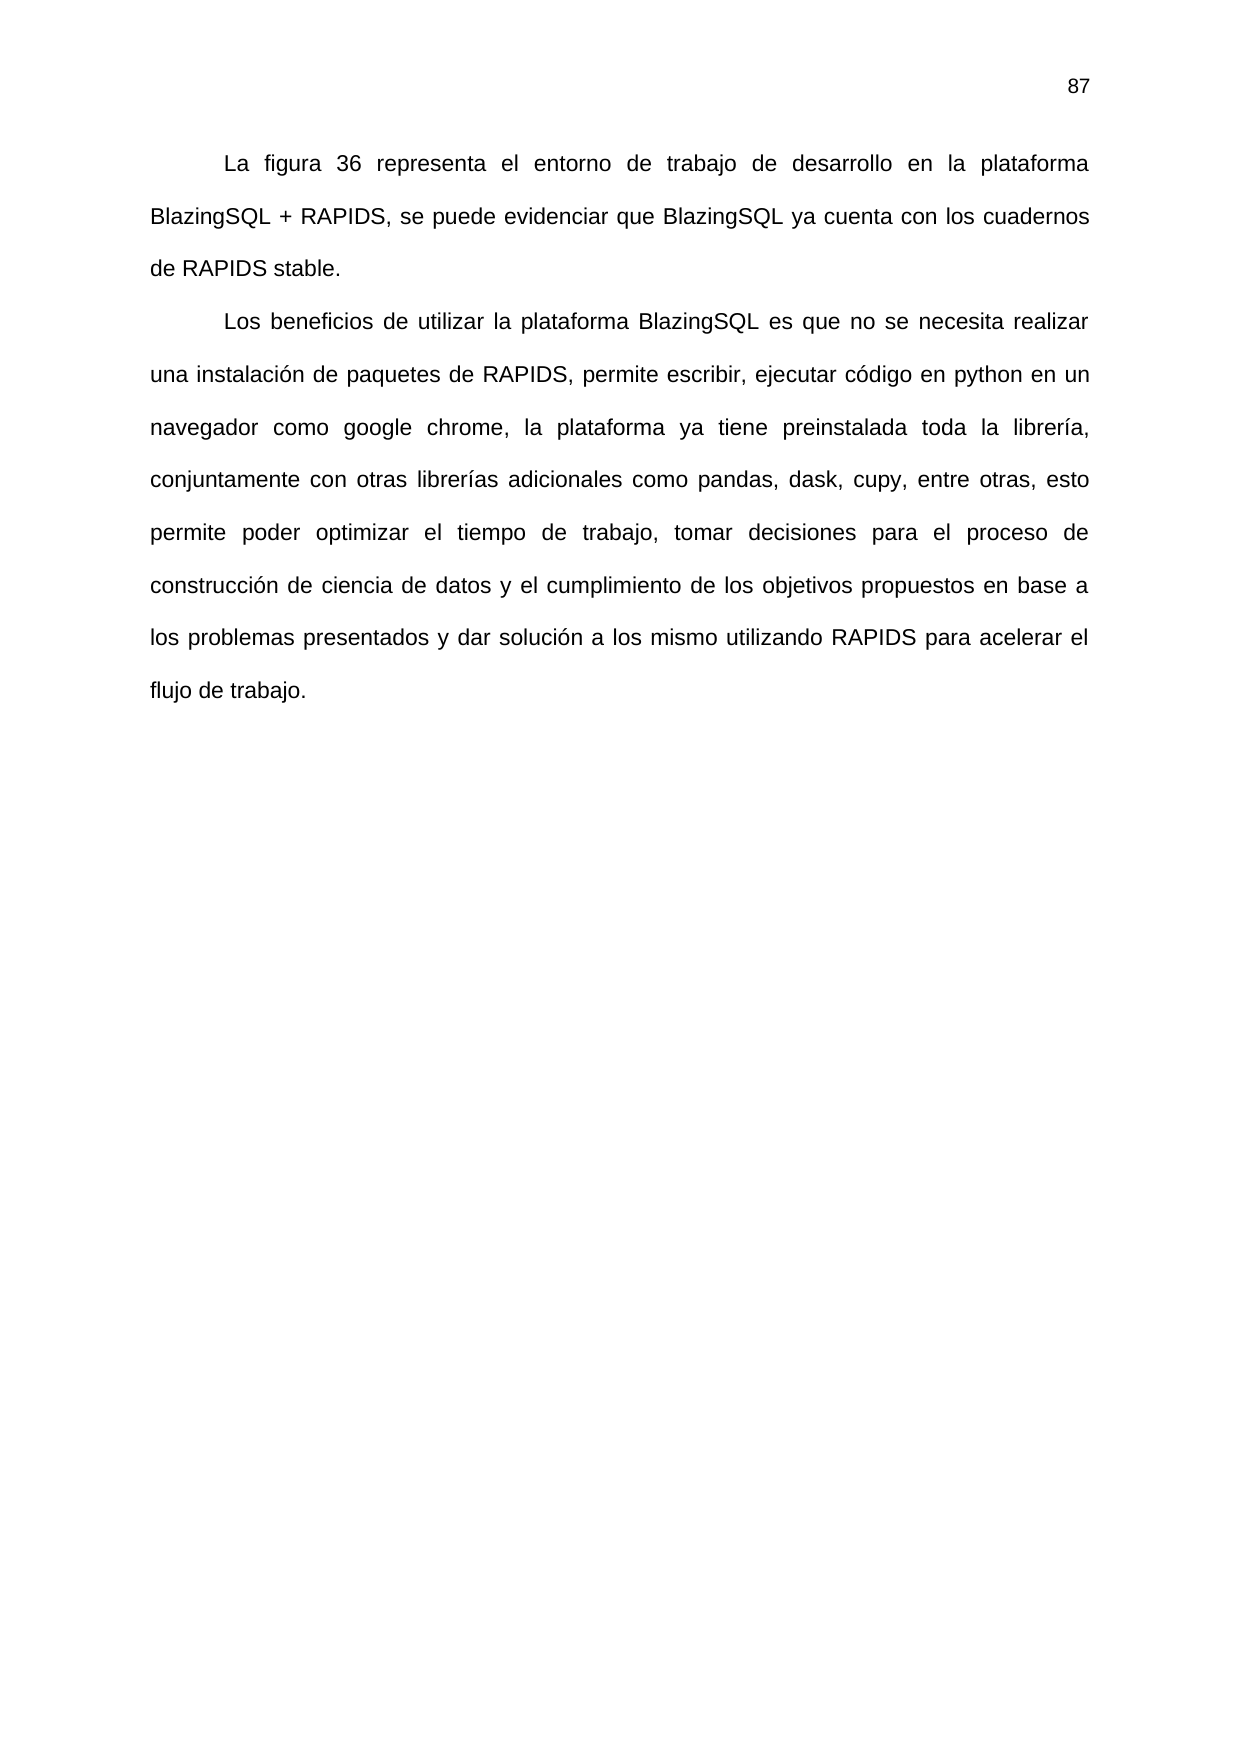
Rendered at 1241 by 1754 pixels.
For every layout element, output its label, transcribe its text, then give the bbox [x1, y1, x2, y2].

text La figura 36 representa el entorno de trabajo de desarrollo en la plataforma BlazingSQL + RAPIDS, se puede evidenciar que BlazingSQL ya cuenta con los cuadernos de RAPIDS stable. [150, 150, 1090, 282]
text Los beneficios de utilizar la plataforma BlazingSQL es que no se necesita realizar una instalación de paquetes de RAPIDS, permite escribir, ejecutar código en python en un navegador como google chrome, la plataforma ya tiene preinstalada toda la librería, conjuntamente con otras librerías adicionales como pandas, dask, cupy, entre otras, esto permite poder optimizar el tiempo de trabajo, tomar decisiones para el proceso de construcción de ciencia de datos y el cumplimiento de los objetivos propuestos en base a los problemas presentados y dar solución a los mismo utilizando RAPIDS para acelerar el flujo de trabajo. [150, 308, 1090, 703]
